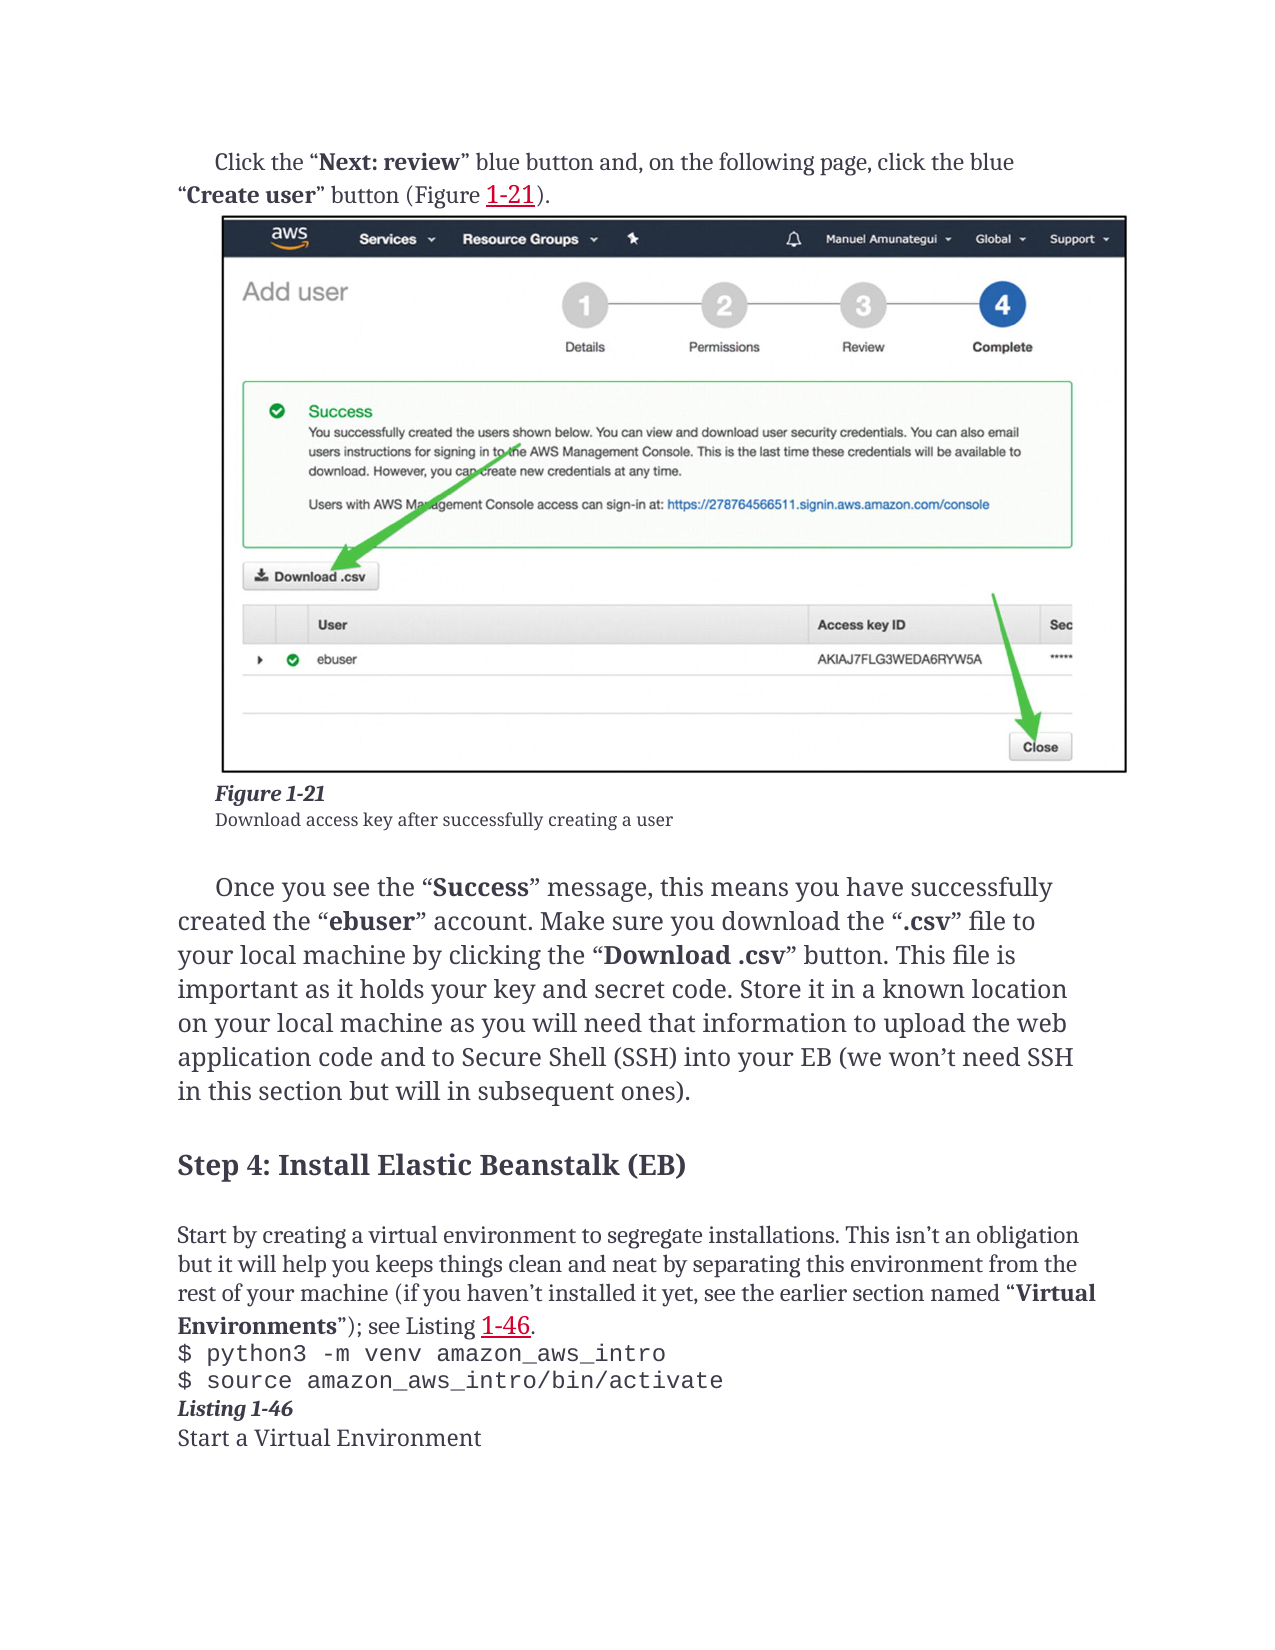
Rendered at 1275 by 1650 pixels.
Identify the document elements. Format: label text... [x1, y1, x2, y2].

text Click the “Next: review” blue button and, on the following page, click the blue “Create user” button (Figure 1-21). [177, 148, 1098, 210]
text Step 4: Install Elastic Beanstalk (EB) [177, 1145, 1098, 1183]
text Start by creating a virtual environment to segregate installations. This isn’t an obligation but it will help you keeps things clean and neat by separating this environment from the rest of your machine (if you haven’t installed it yet, see the earlier section named “Virtual Environments”); see Listing 1-46. [177, 1221, 1098, 1341]
text $ python3 -m venv amazon_aws_intro [177, 1341, 1098, 1368]
text Listing 1-46 [177, 1396, 1098, 1422]
text $ source amazon_aws_intro/bin/activate [177, 1368, 1098, 1396]
text Once you see the “Success” message, this means you have successfully created the “ebuser” account. Make sure you download the “.csv” file to your local machine by clicking the “Download .csv” button. This file is important as it holds your key and secret code. Store it in a known location on your local machine as you will need that information to upload the web application code and to Secure Shell (SSH) into your EB (we won’t need SSH in this section but will in subsequent ones). [177, 869, 1098, 1108]
text Download access key after successfully creating a user [177, 808, 1098, 832]
text Start a Virtual Environment [177, 1422, 1098, 1453]
text Figure 1-21 [177, 781, 1098, 808]
picture [214, 210, 1136, 782]
